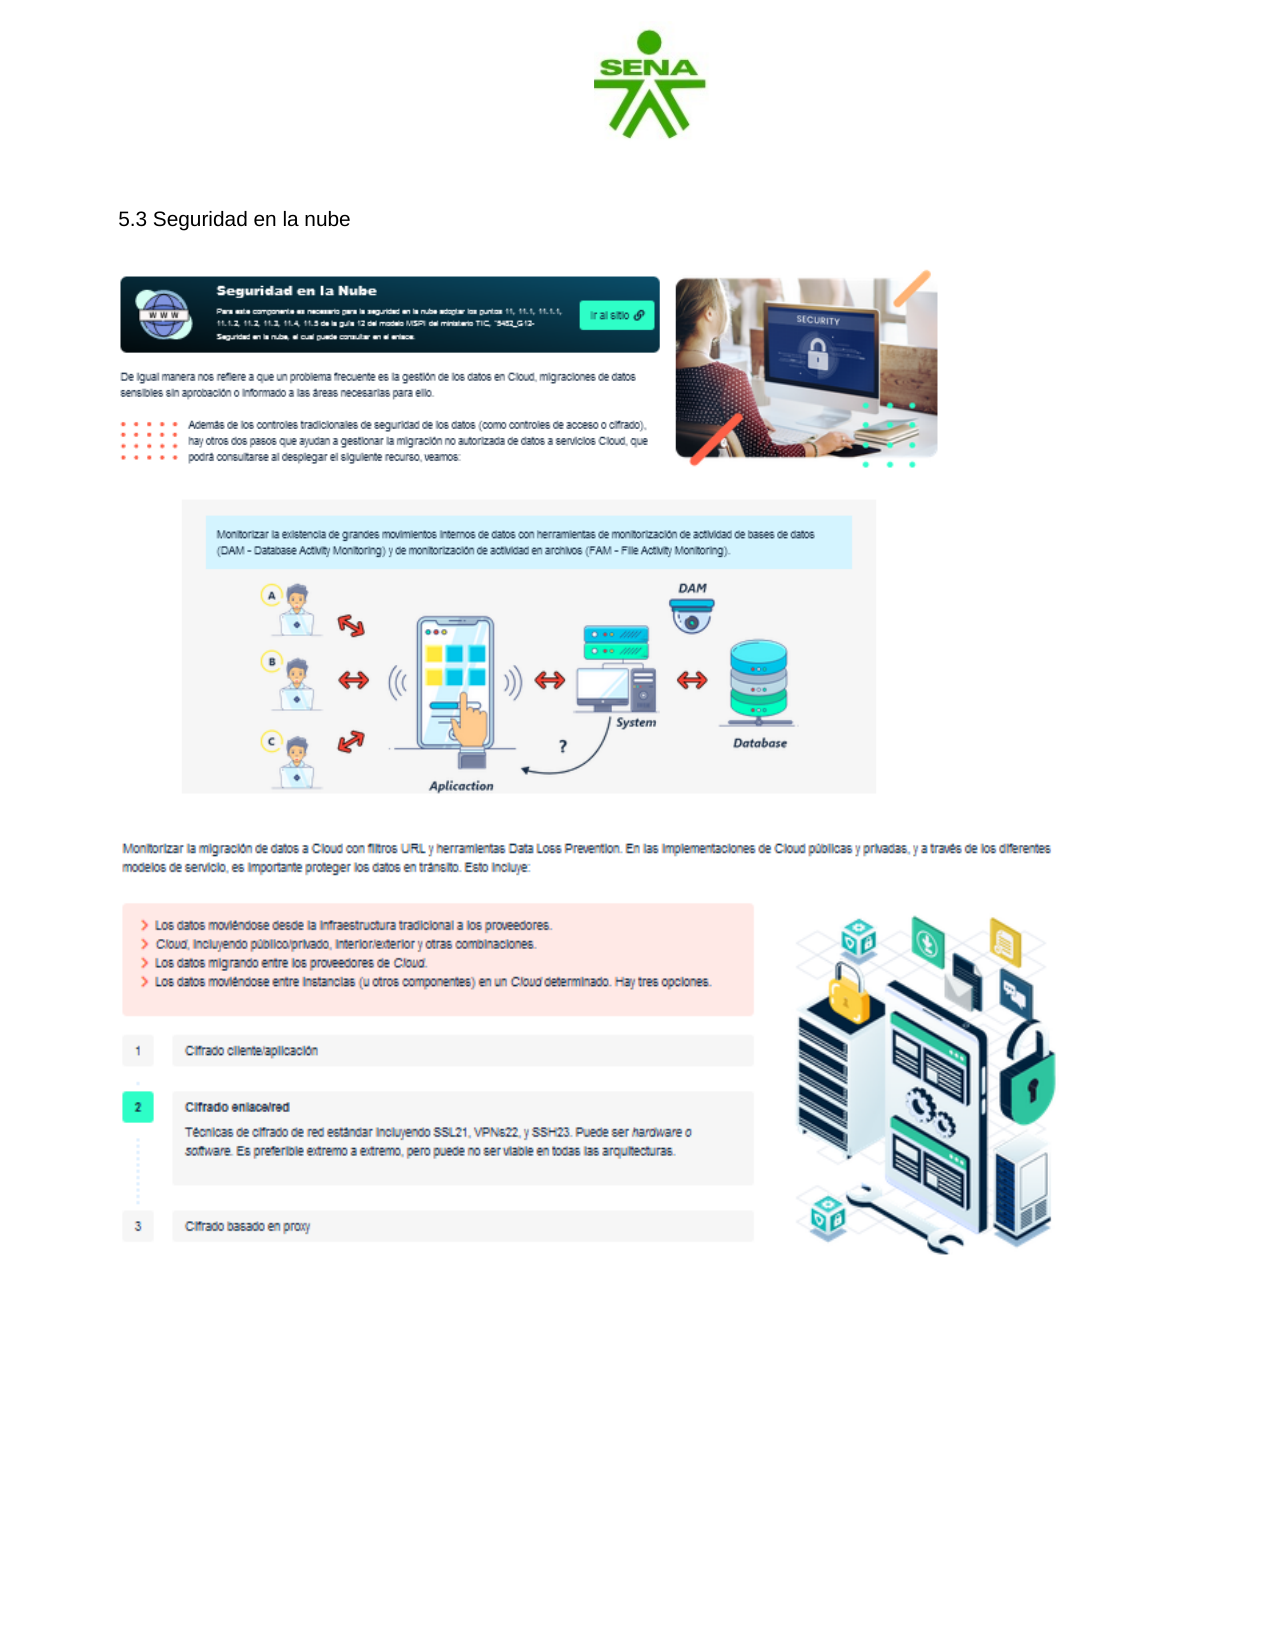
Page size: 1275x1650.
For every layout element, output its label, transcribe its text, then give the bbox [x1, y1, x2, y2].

picture [118, 262, 951, 803]
picture [593, 21, 712, 147]
picture [118, 833, 1073, 1286]
text 5.3 Seguridad en la nube [118, 205, 1157, 231]
